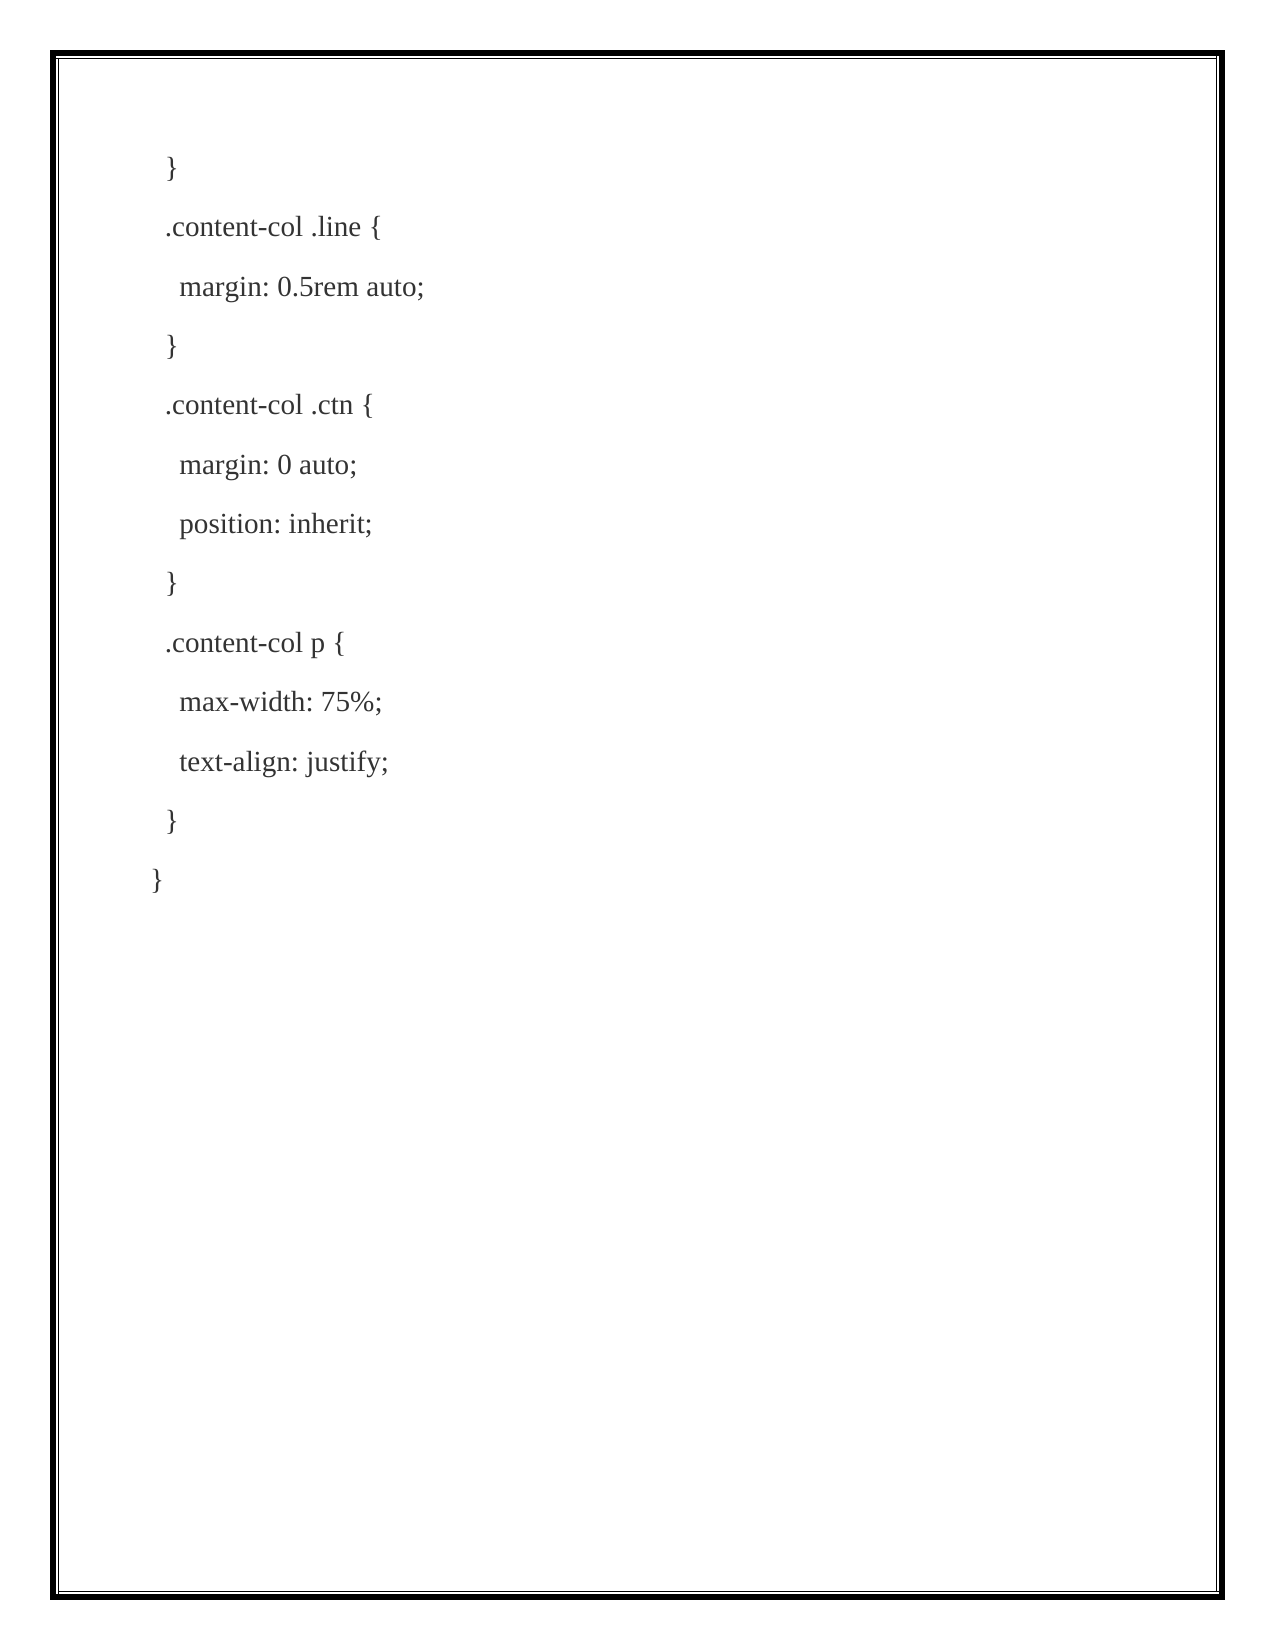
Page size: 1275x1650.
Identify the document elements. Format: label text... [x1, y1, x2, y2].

text } [150, 566, 1125, 599]
text } [150, 803, 1125, 837]
text } [150, 150, 1125, 183]
text position: inherit; [150, 506, 1125, 540]
text .content-col .ctn { [150, 387, 1125, 421]
text } [150, 328, 1125, 362]
text margin: 0 auto; [150, 447, 1125, 480]
text text-align: justify; [150, 744, 1125, 777]
text margin: 0.5rem auto; [150, 269, 1125, 302]
text max-width: 75%; [150, 684, 1125, 718]
text .content-col p { [150, 625, 1125, 658]
text } [150, 862, 1125, 896]
text .content-col .line { [150, 209, 1125, 243]
